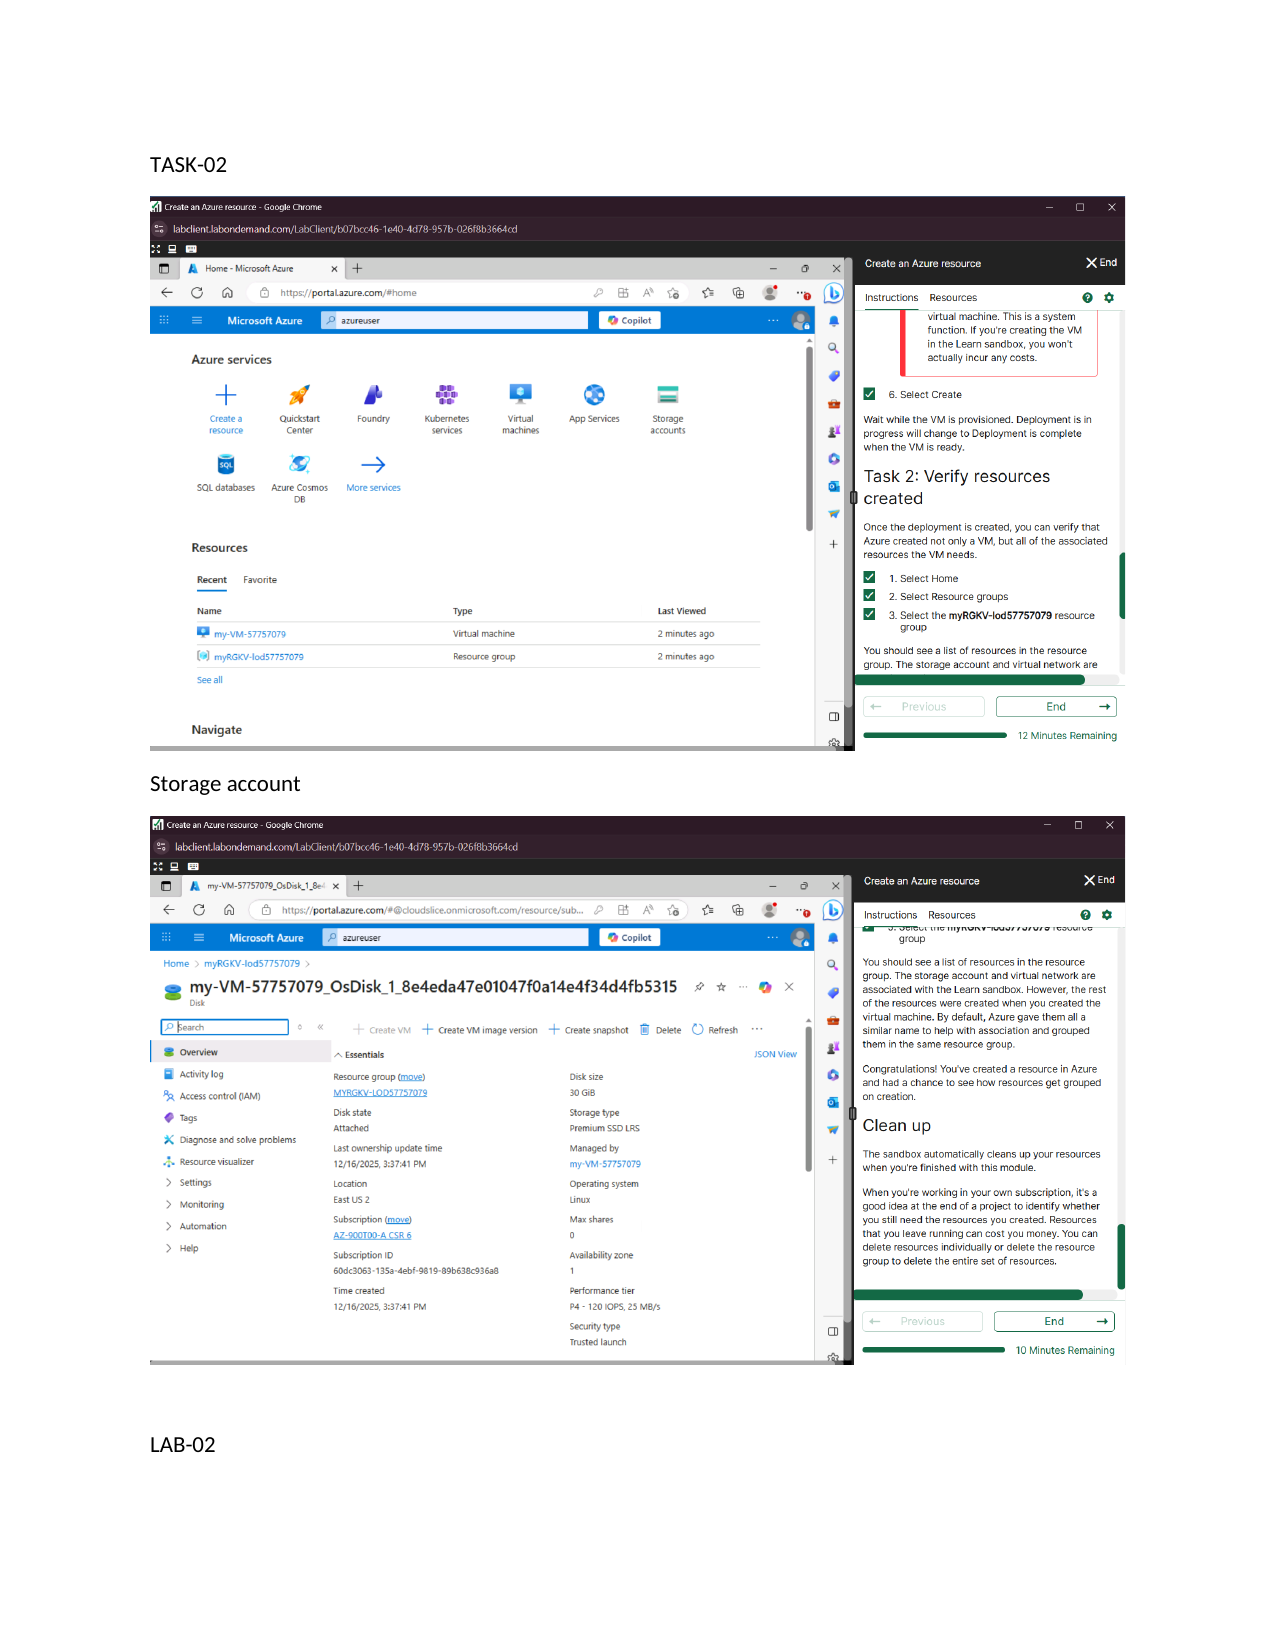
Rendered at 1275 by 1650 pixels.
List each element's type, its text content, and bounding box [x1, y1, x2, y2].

text Storage account [150, 769, 1125, 797]
text LAB-02 [150, 1430, 1125, 1458]
picture [150, 196, 1125, 751]
picture [150, 816, 1125, 1365]
text TASK-02 [150, 150, 1125, 178]
